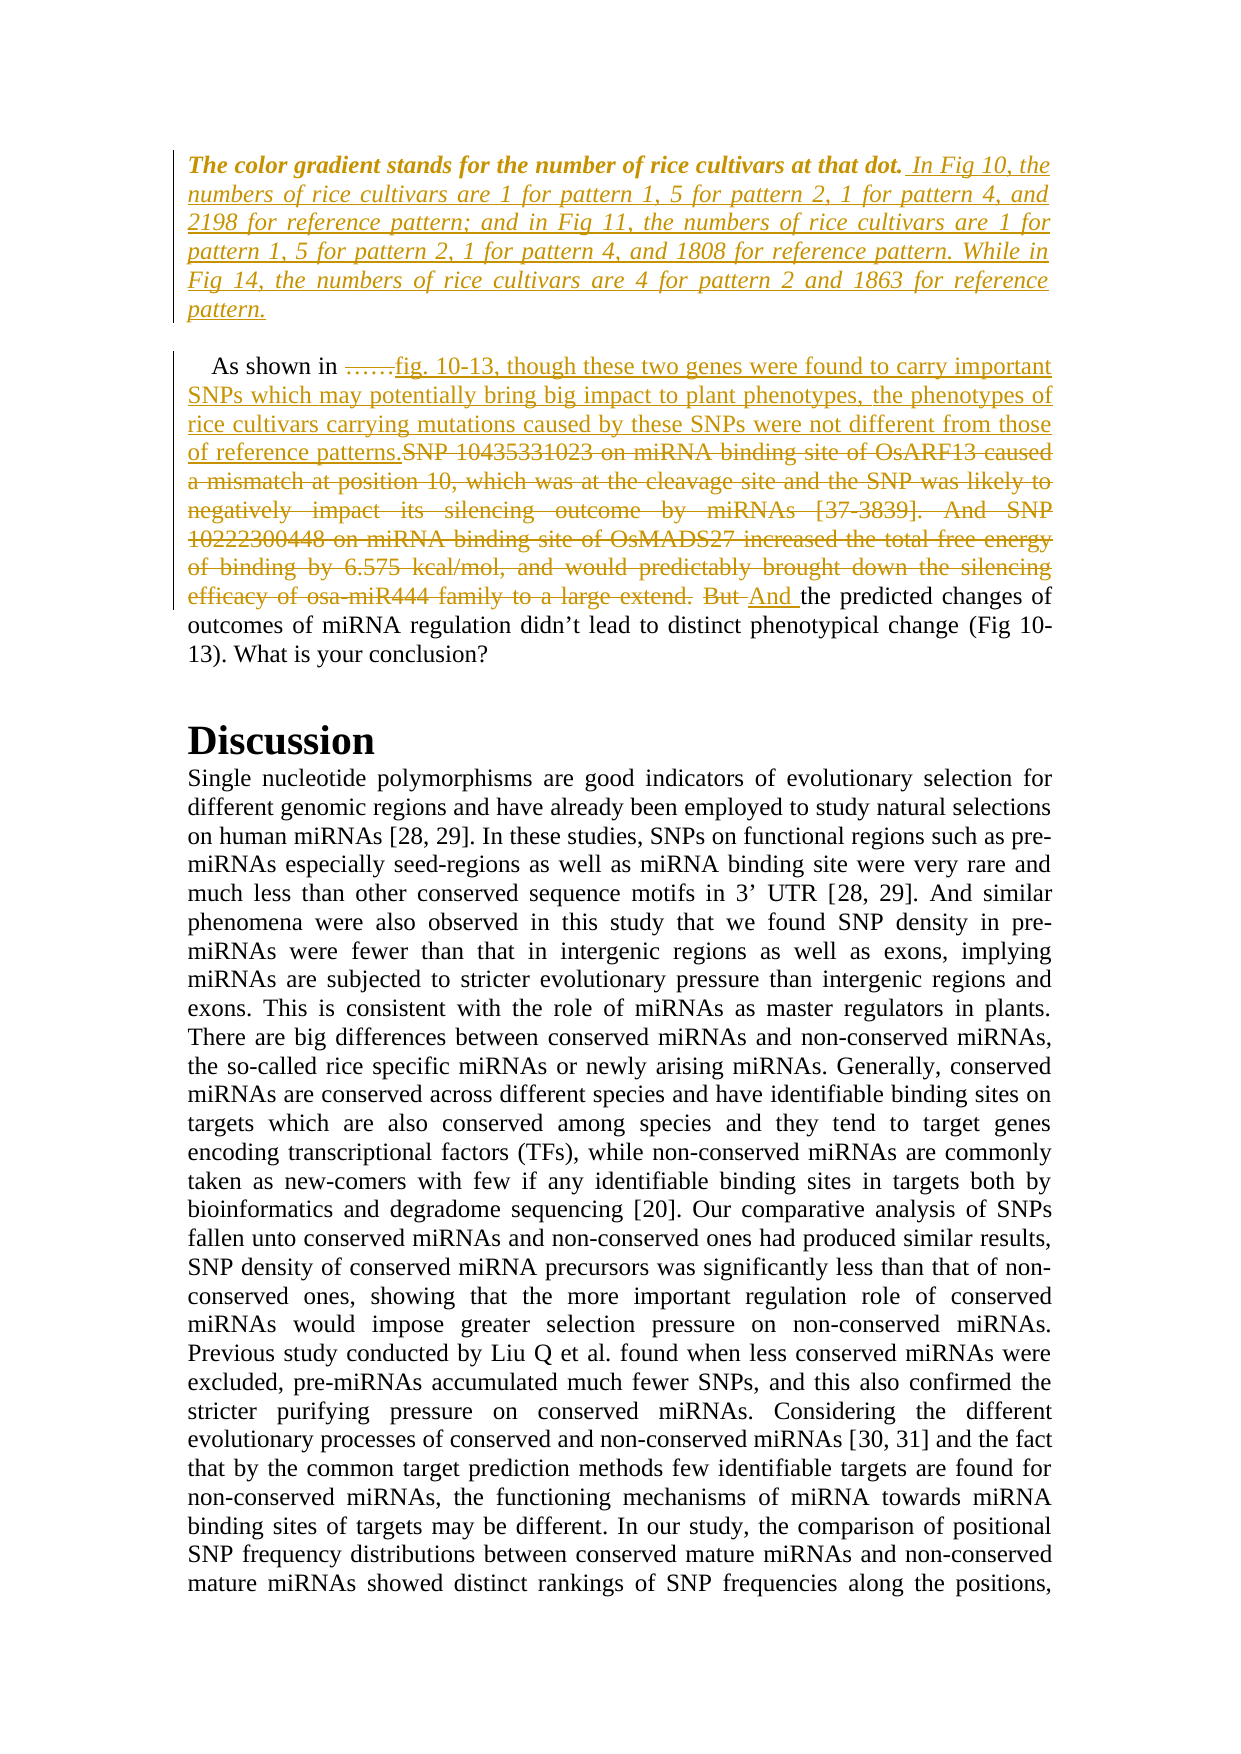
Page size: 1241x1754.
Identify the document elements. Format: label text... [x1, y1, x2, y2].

text Discussion [187, 715, 1053, 763]
text As shown in the predicted changes of outcomes of miRNA regulation didn’t lead to distinct phenotypical change (Fig 10-13). What is your conclusion? [187, 351, 1053, 405]
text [187, 763, 1053, 1597]
text As shown in the predicted changes of outcomes of miRNA regulation didn’t lead to distinct phenotypical change (Fig 10-13). What is your conclusion? [187, 406, 1053, 482]
text The color gradient stands for the number of rice cultivars at that dot. [187, 150, 1053, 322]
text As shown in the predicted changes of outcomes of miRNA regulation didn’t lead to distinct phenotypical change (Fig 10-13). What is your conclusion? [187, 512, 1053, 539]
text As shown in the predicted changes of outcomes of miRNA regulation didn’t lead to distinct phenotypical change (Fig 10-13). What is your conclusion? [187, 483, 1053, 511]
text As shown in the predicted changes of outcomes of miRNA regulation didn’t lead to distinct phenotypical change (Fig 10-13). What is your conclusion? [187, 540, 1053, 667]
